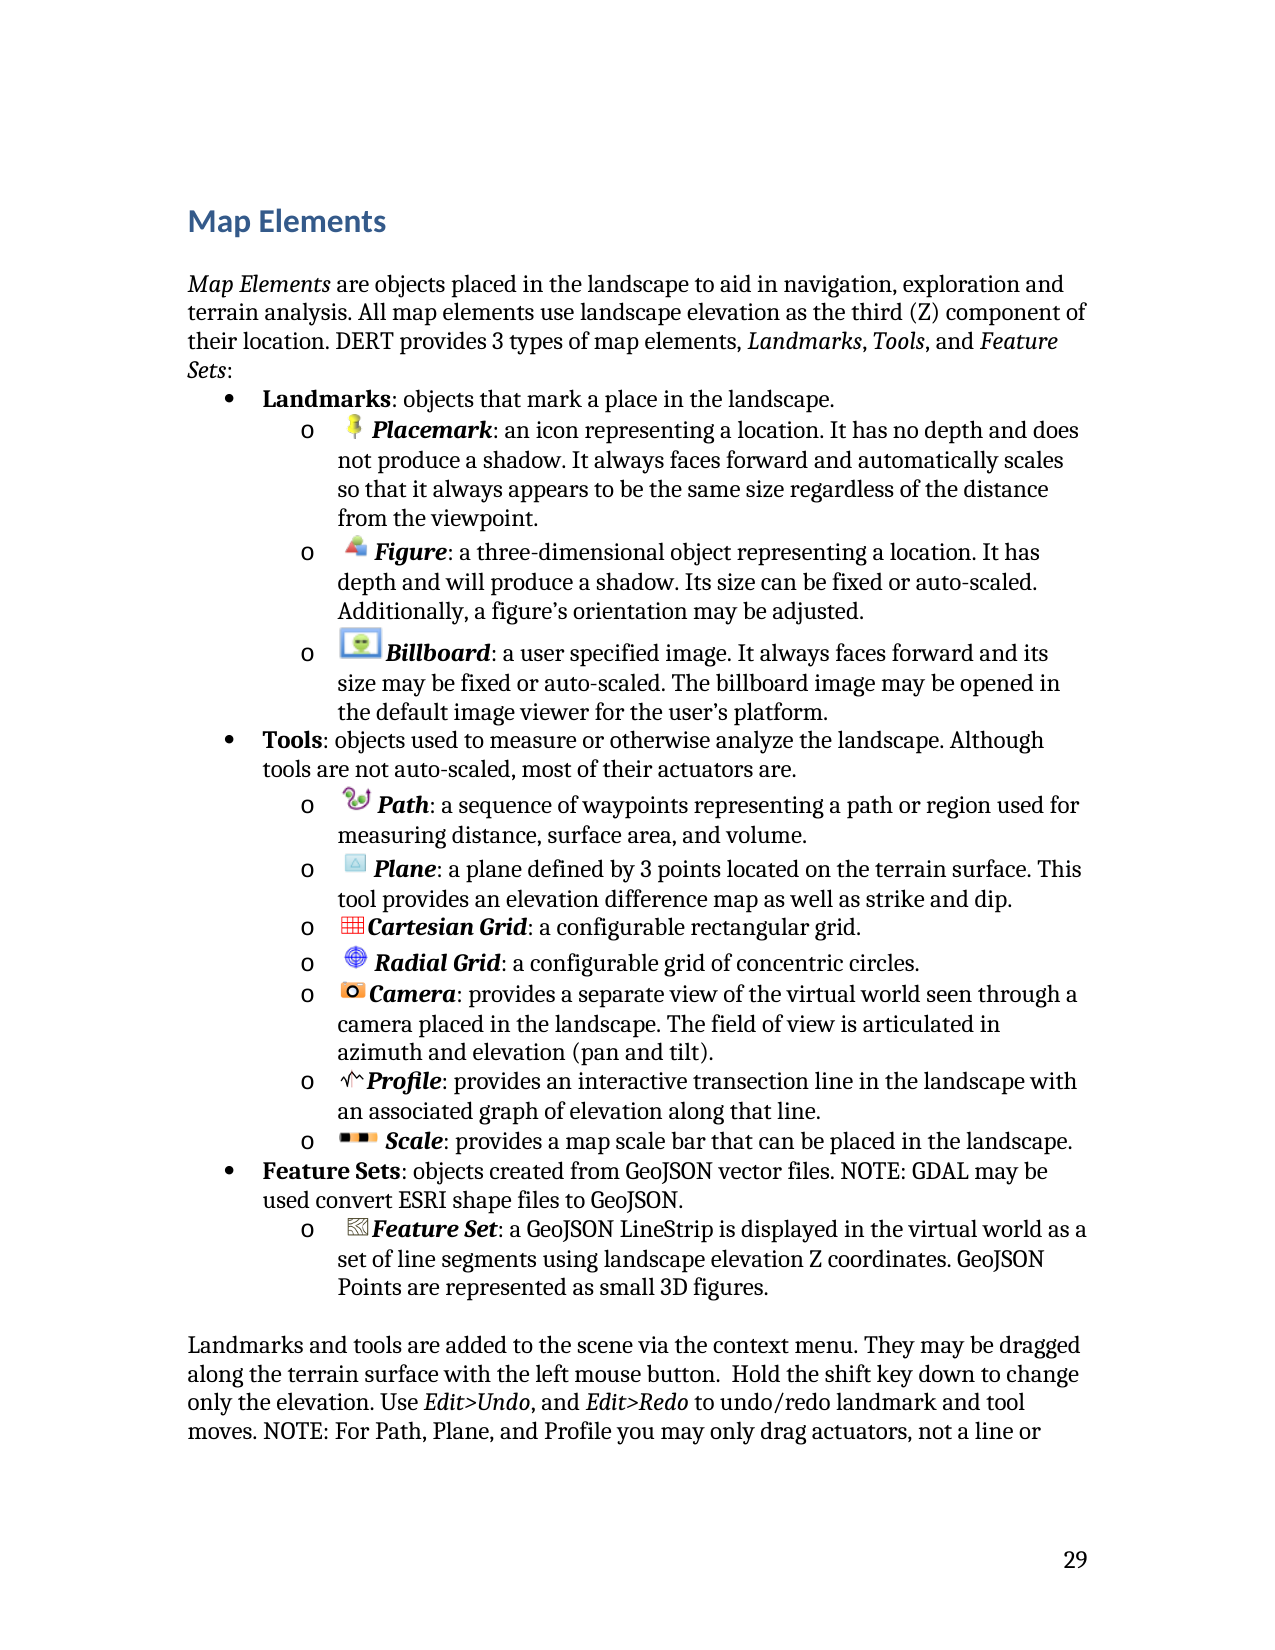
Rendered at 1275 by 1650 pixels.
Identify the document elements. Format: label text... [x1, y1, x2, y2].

list Placemark: an icon representing a location. It has no depth and does not produce a shadow. It always faces forward and automatically scales so that it always appears to be the same size regardless of the distance from the viewpoint. [300, 413, 1087, 533]
list Tools: objects used to measure or otherwise analyze the landscape. Although tools are not auto-scaled, most of their actuators are. [225, 726, 1087, 784]
list Figure: a three-dimensional object representing a location. It has depth and will produce a shadow. Its size can be fixed or auto-scaled. Additionally, a figure’s orientation may be adjusted. [300, 533, 1087, 625]
picture [337, 913, 368, 936]
list Camera: provides a separate view of the virtual world seen through a camera placed in the landscape. The field of view is articulated in azimuth and elevation (pan and tilt). [300, 978, 1087, 1067]
picture [337, 978, 369, 1002]
picture [337, 783, 378, 814]
list Plane: a plane defined by 3 points located on the terrain surface. This tool provides an elevation difference map as well as strike and dip. [300, 850, 1087, 913]
list Cartesian Grid: a configurable rectangular grid. [300, 913, 1087, 943]
subtitle Map Elements [187, 200, 1087, 241]
list Landmarks: objects that mark a place in the landscape. [225, 384, 1087, 413]
text Map Elements are objects placed in the landscape to aid in navigation, exploration and terrain analysis. All map elements use landscape elevation as the third (Z) component of their location. DERT provides 3 types of map elements, Landmarks, Tools, and Feature Sets: [187, 269, 1087, 384]
list Radial Grid: a configurable grid of concentric circles. [300, 943, 1087, 978]
picture [337, 943, 375, 971]
picture [337, 625, 386, 662]
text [187, 1331, 1087, 1446]
list Feature Set: a GeoJSON LineStrip is displayed in the virtual world as a set of line segments using landscape elevation Z coordinates. GeoJSON Points are represented as small 3D figures. [300, 1214, 1087, 1302]
picture [337, 1125, 380, 1150]
picture [337, 1067, 367, 1090]
picture [337, 413, 372, 439]
list Profile: provides an interactive transection line in the landscape with an associated graph of elevation along that line. [300, 1067, 1087, 1126]
list Path: a sequence of waypoints representing a path or region used for measuring distance, surface area, and volume. [300, 784, 1087, 850]
list Scale: provides a map scale bar that can be placed in the landscape. [300, 1126, 1087, 1157]
picture [343, 1215, 372, 1237]
list Feature Sets: objects created from GeoJSON vector files. NOTE: GDAL may be used convert ESRI shape files to GeoJSON. [225, 1157, 1087, 1214]
list Billboard: a user specified image. It always faces forward and its size may be fixed or auto-scaled. The billboard image may be opened in the default image viewer for the user’s platform. [300, 625, 1087, 726]
picture [337, 850, 374, 877]
picture [337, 532, 375, 561]
